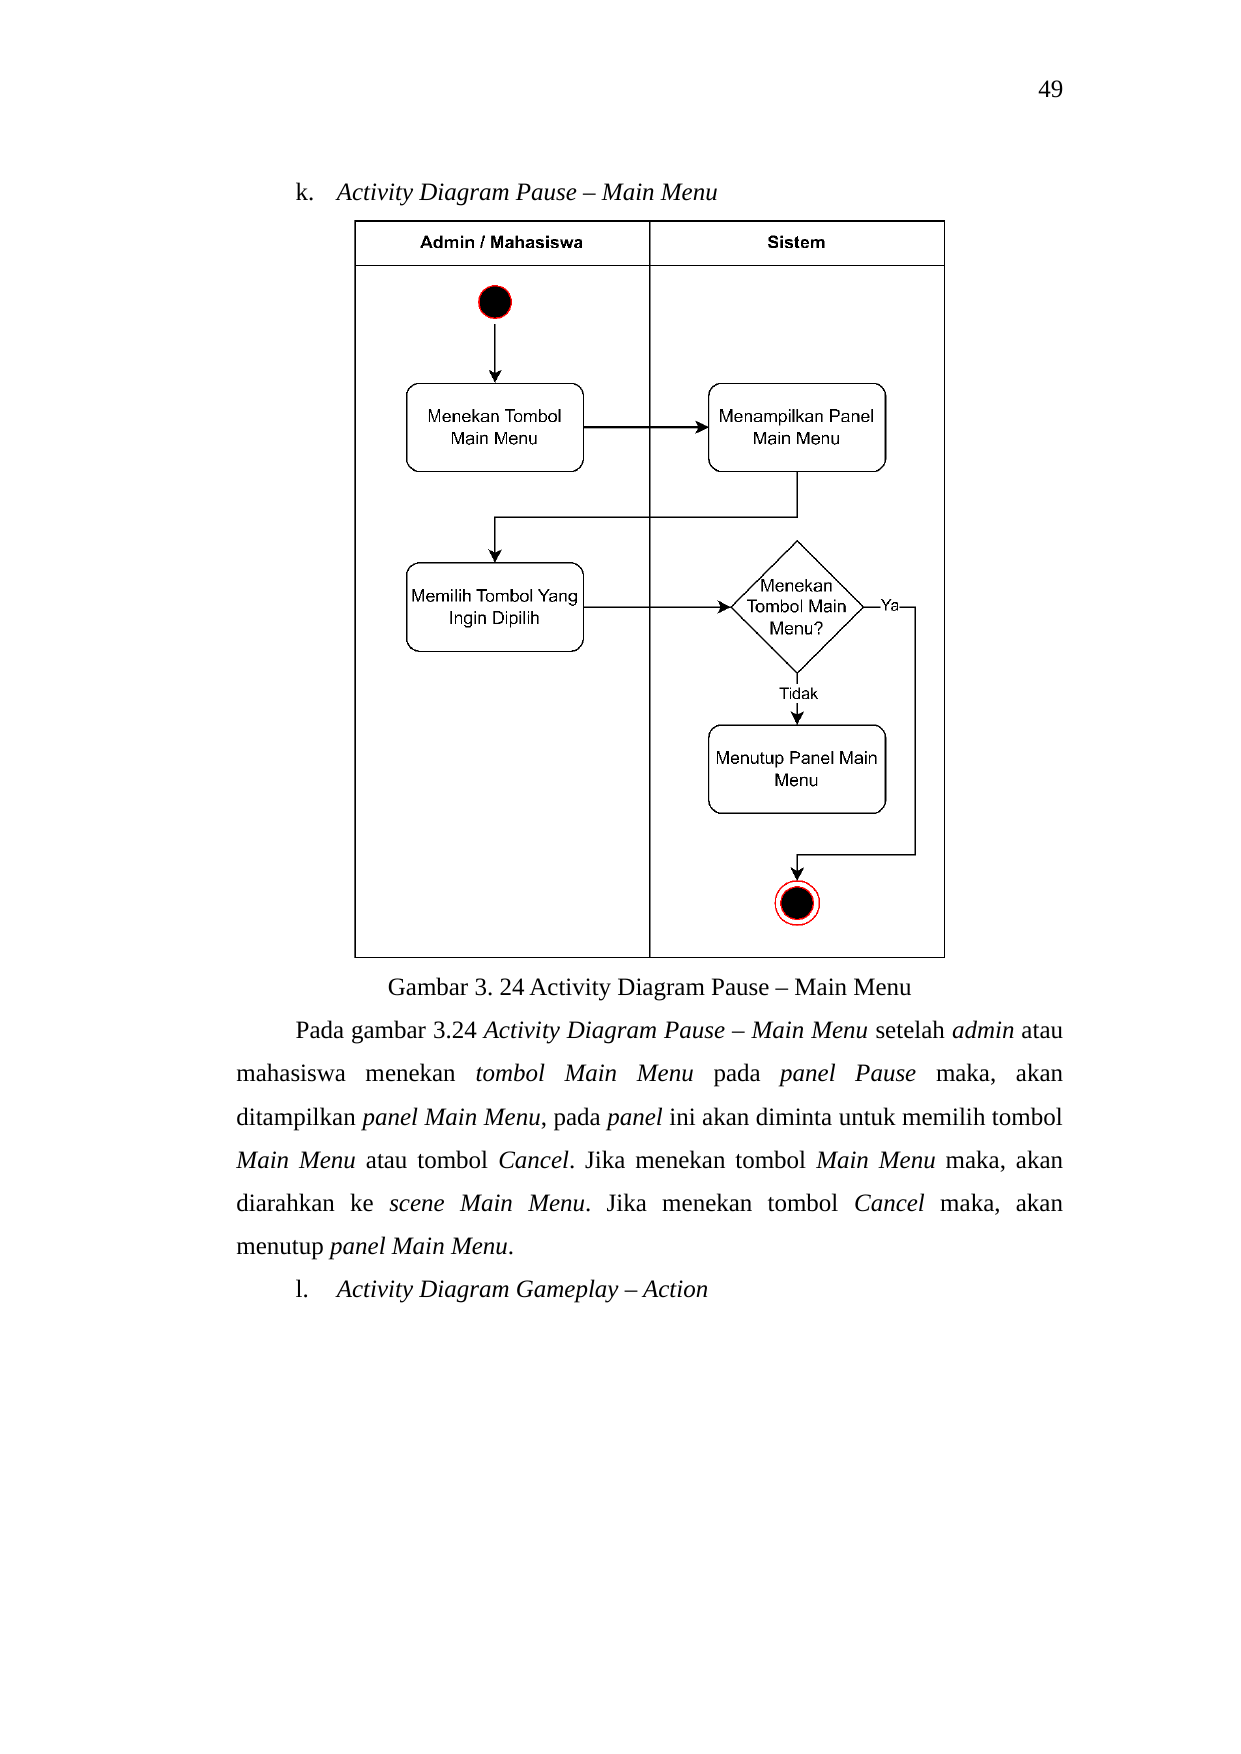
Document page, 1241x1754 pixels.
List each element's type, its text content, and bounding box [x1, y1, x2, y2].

picture [354, 220, 945, 958]
text Pada gambar 3.24 Activity Diagram Pause – Main Menu setelah admin atau mahasiswa menekan tombol Main Menu pada panel Pause maka, akan ditampilkan panel Main Menu, pada panel ini akan diminta untuk memilih tombol Main Menu atau tombol Cancel. Jika menekan tombol Main Menu maka, akan diarahkan ke scene Main Menu. Jika menekan tombol Cancel maka, akan menutup panel Main Menu. [236, 1015, 1063, 1260]
list Activity Diagram Gameplay – Action [295, 1274, 1063, 1303]
list Activity Diagram Pause – Main Menu [295, 177, 1063, 206]
text Gambar 3. 24 Activity Diagram Pause – Main Menu [236, 972, 1063, 1001]
